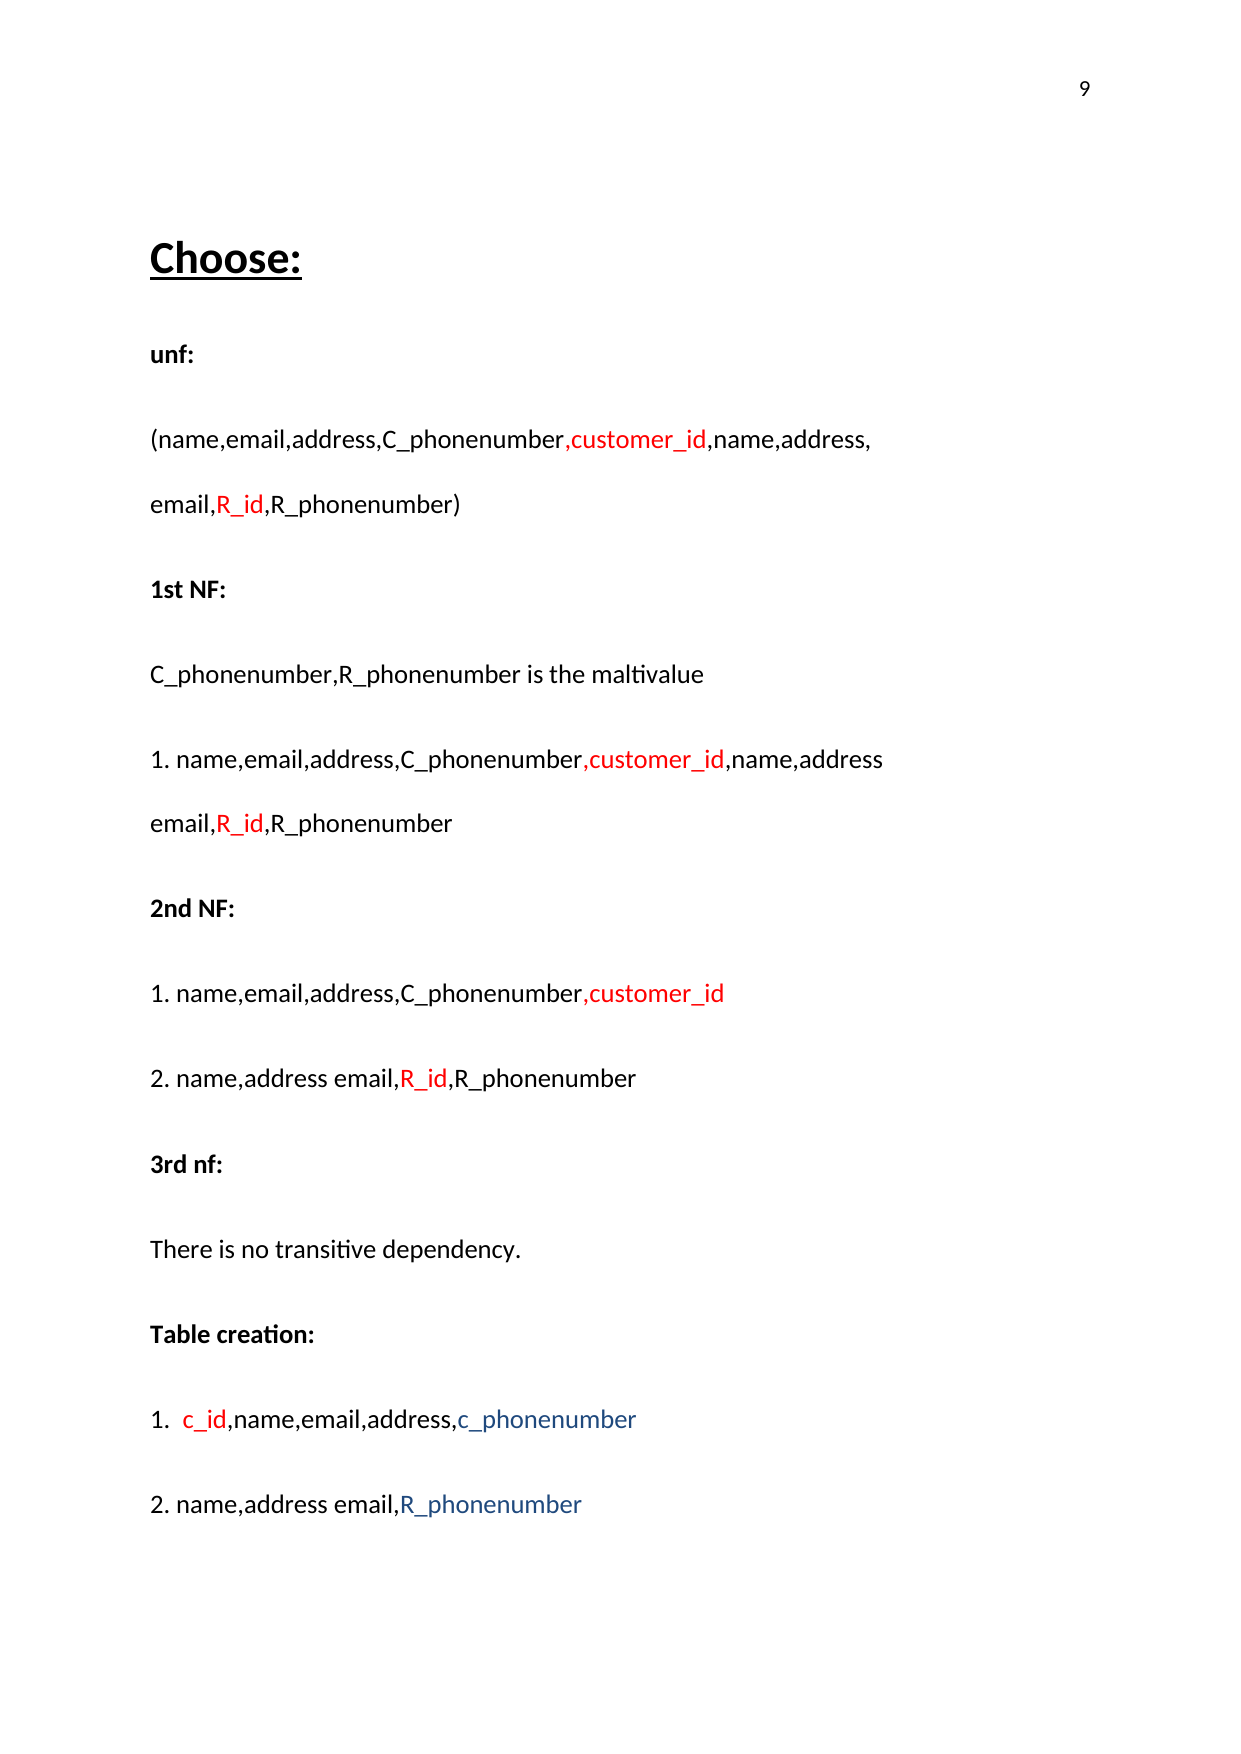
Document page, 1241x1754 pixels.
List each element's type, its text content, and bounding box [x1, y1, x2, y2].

text There is no transitive dependency. [150, 1209, 1090, 1265]
text (name,email,address,C_phonenumber,customer_id,name,address, email,R_id,R_phonenumber) [150, 399, 1090, 520]
text 1. c_id,name,email,address,c_phonenumber [150, 1379, 1090, 1435]
text Table creation: [150, 1294, 1090, 1350]
text 2nd NF: [150, 868, 1090, 924]
text C_phonenumber,R_phonenumber is the maltivalue [150, 634, 1090, 690]
text unf: [150, 314, 1090, 370]
text 1. name,email,address,C_phonenumber,customer_id,name,address email,R_id,R_phonenumber [150, 719, 1090, 839]
text 3rd nf: [150, 1124, 1090, 1180]
text 2. name,address email,R_id,R_phonenumber [150, 1039, 1090, 1094]
text 1st NF: [150, 549, 1090, 605]
text Choose: [150, 229, 1090, 285]
text 1. name,email,address,C_phonenumber,customer_id [150, 953, 1090, 1009]
text 2. name,address email,R_phonenumber [150, 1464, 1090, 1520]
